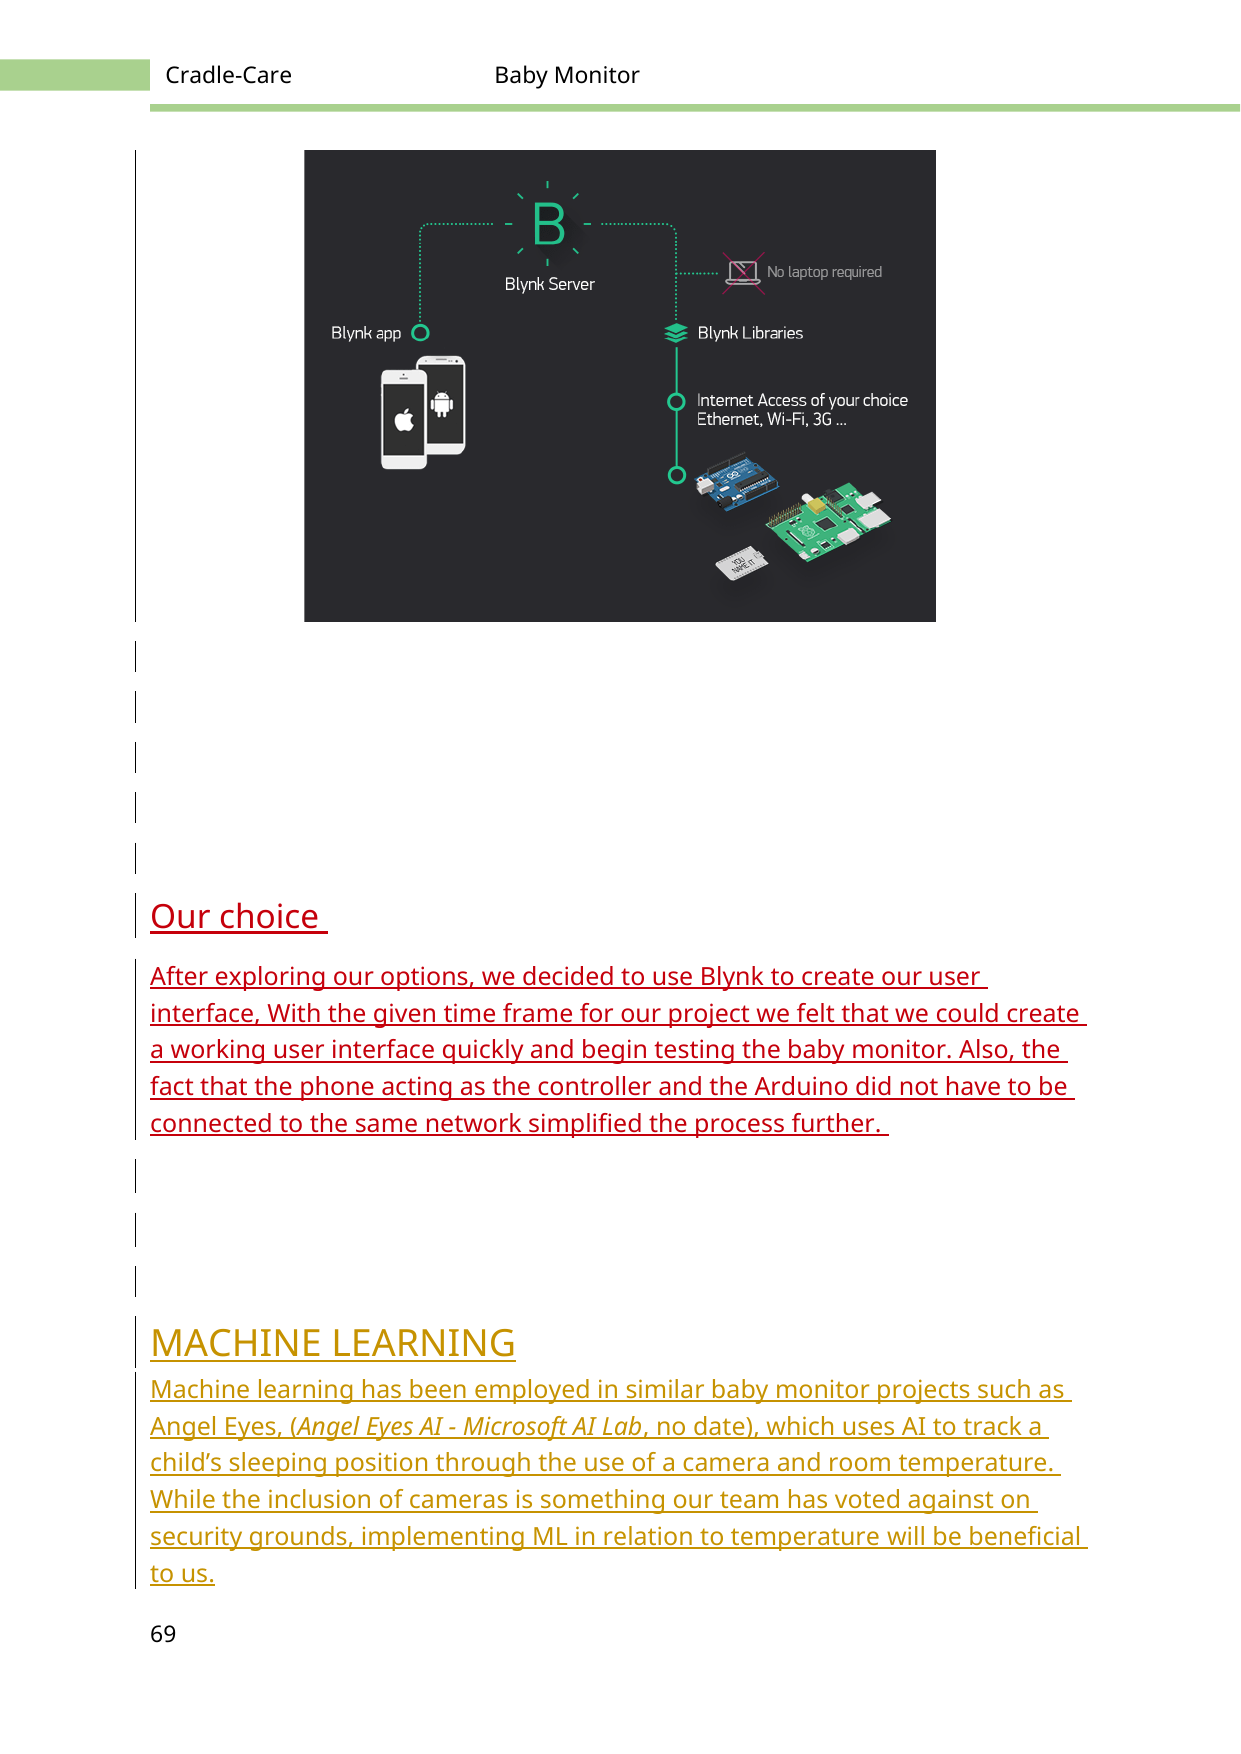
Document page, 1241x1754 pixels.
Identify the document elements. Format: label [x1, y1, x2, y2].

picture [304, 150, 936, 622]
